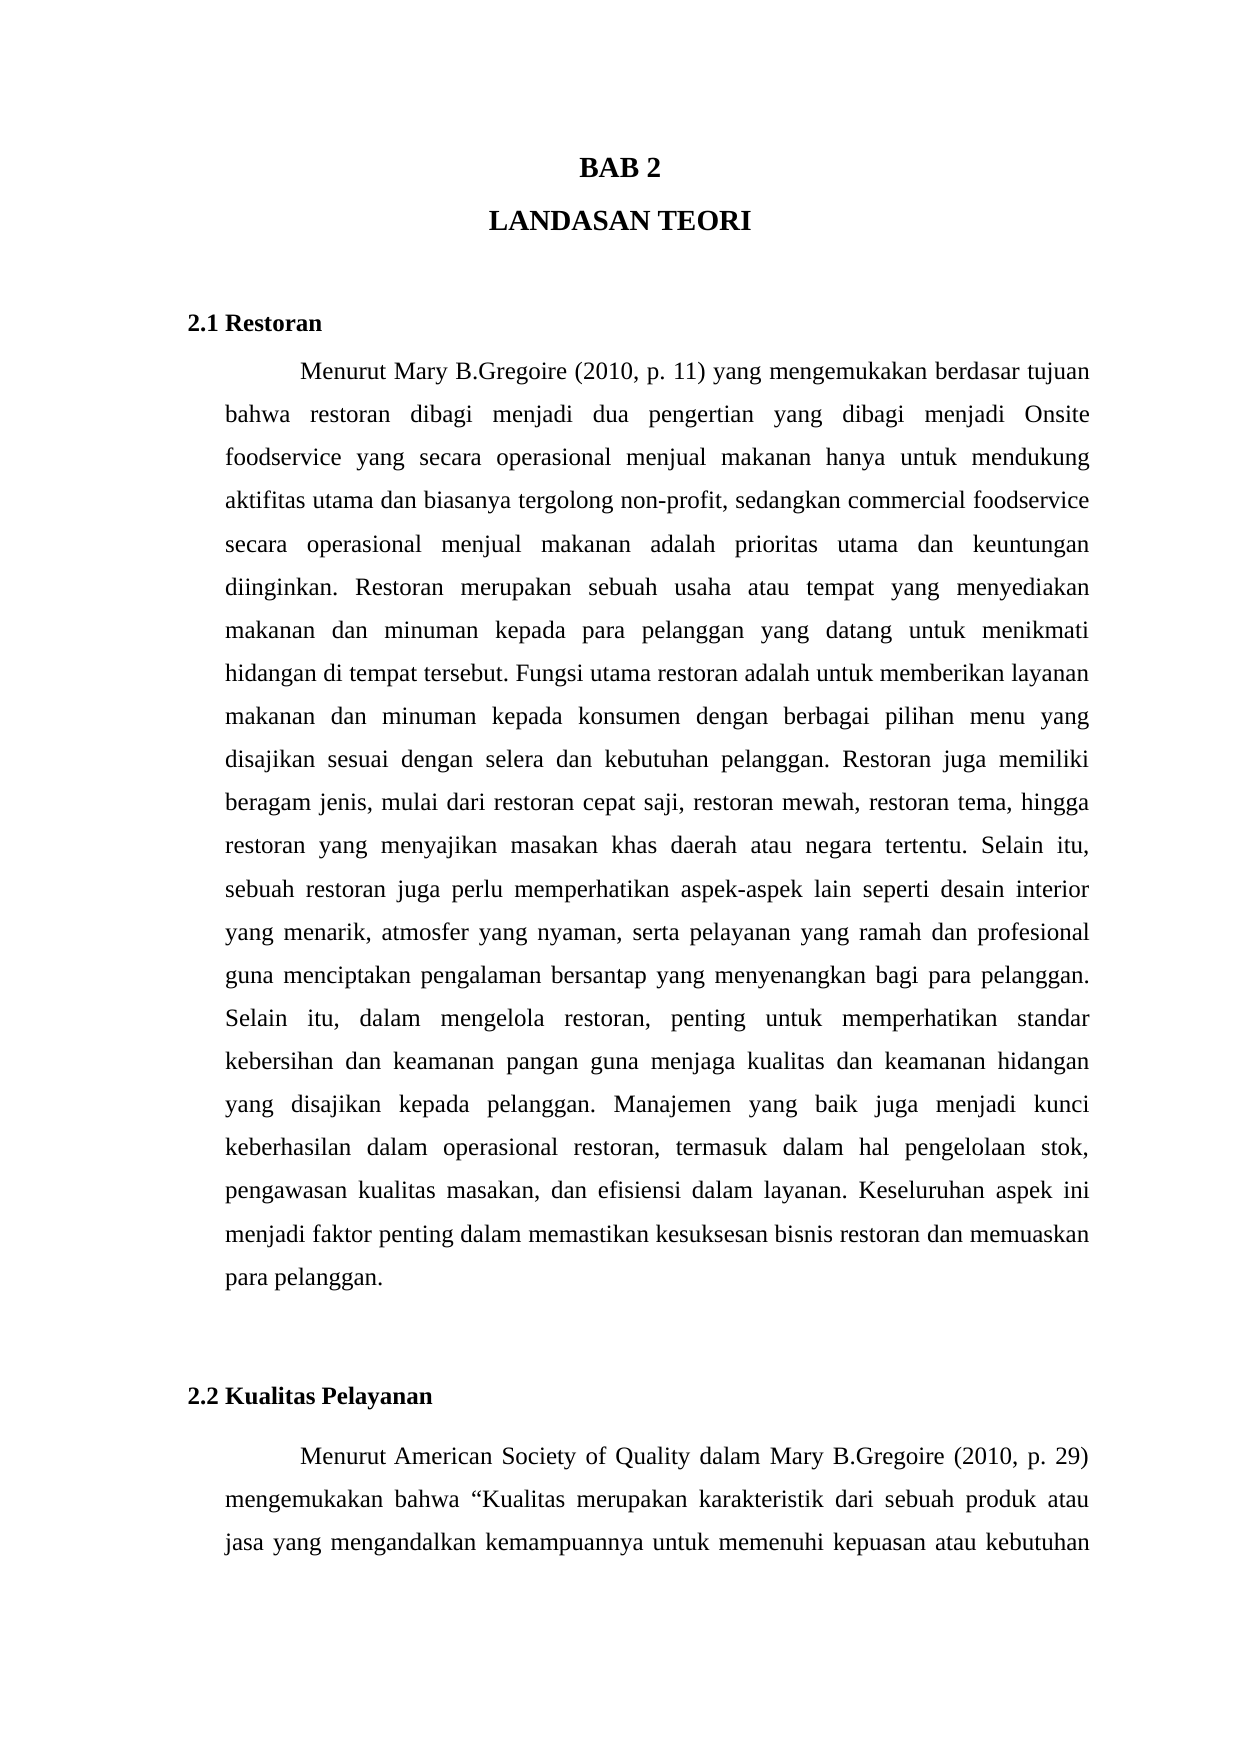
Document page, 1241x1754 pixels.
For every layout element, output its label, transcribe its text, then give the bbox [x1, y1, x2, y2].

list Kualitas Pelayanan [187, 1381, 1090, 1410]
text LANDASAN TEORI [150, 203, 1090, 236]
text BAB 2 [150, 150, 1090, 183]
text Menurut Mary B.Gregoire (2010, p. 11) yang mengemukakan berdasar tujuan bahwa restoran dibagi menjadi dua pengertian yang dibagi menjadi Onsite foodservice yang secara operasional menjual makanan hanya untuk mendukung aktifitas utama dan biasanya tergolong non-profit, sedangkan commercial foodservice secara operasional menjual makanan adalah prioritas utama dan keuntungan diinginkan. Restoran merupakan sebuah usaha atau tempat yang menyediakan makanan dan minuman kepada para pelanggan yang datang untuk menikmati hidangan di tempat tersebut. Fungsi utama restoran adalah untuk memberikan layanan makanan dan minuman kepada konsumen dengan berbagai pilihan menu yang disajikan sesuai dengan selera dan kebutuhan pelanggan. Restoran juga memiliki beragam jenis, mulai dari restoran cepat saji, restoran mewah, restoran tema, hingga restoran yang menyajikan masakan khas daerah atau negara tertentu. Selain itu, sebuah restoran juga perlu memperhatikan aspek-aspek lain seperti desain interior yang menarik, atmosfer yang nyaman, serta pelayanan yang ramah dan profesional guna menciptakan pengalaman bersantap yang menyenangkan bagi para pelanggan. Selain itu, dalam mengelola restoran, penting untuk memperhatikan standar kebersihan dan keamanan pangan guna menjaga kualitas dan keamanan hidangan yang disajikan kepada pelanggan. Manajemen yang baik juga menjadi kunci keberhasilan dalam operasional restoran, termasuk dalam hal pengelolaan stok, pengawasan kualitas masakan, dan efisiensi dalam layanan. Keseluruhan aspek ini menjadi faktor penting dalam memastikan kesuksesan bisnis restoran dan memuaskan para pelanggan. [225, 356, 1090, 1291]
list Restoran [187, 308, 1090, 337]
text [225, 1441, 1090, 1556]
